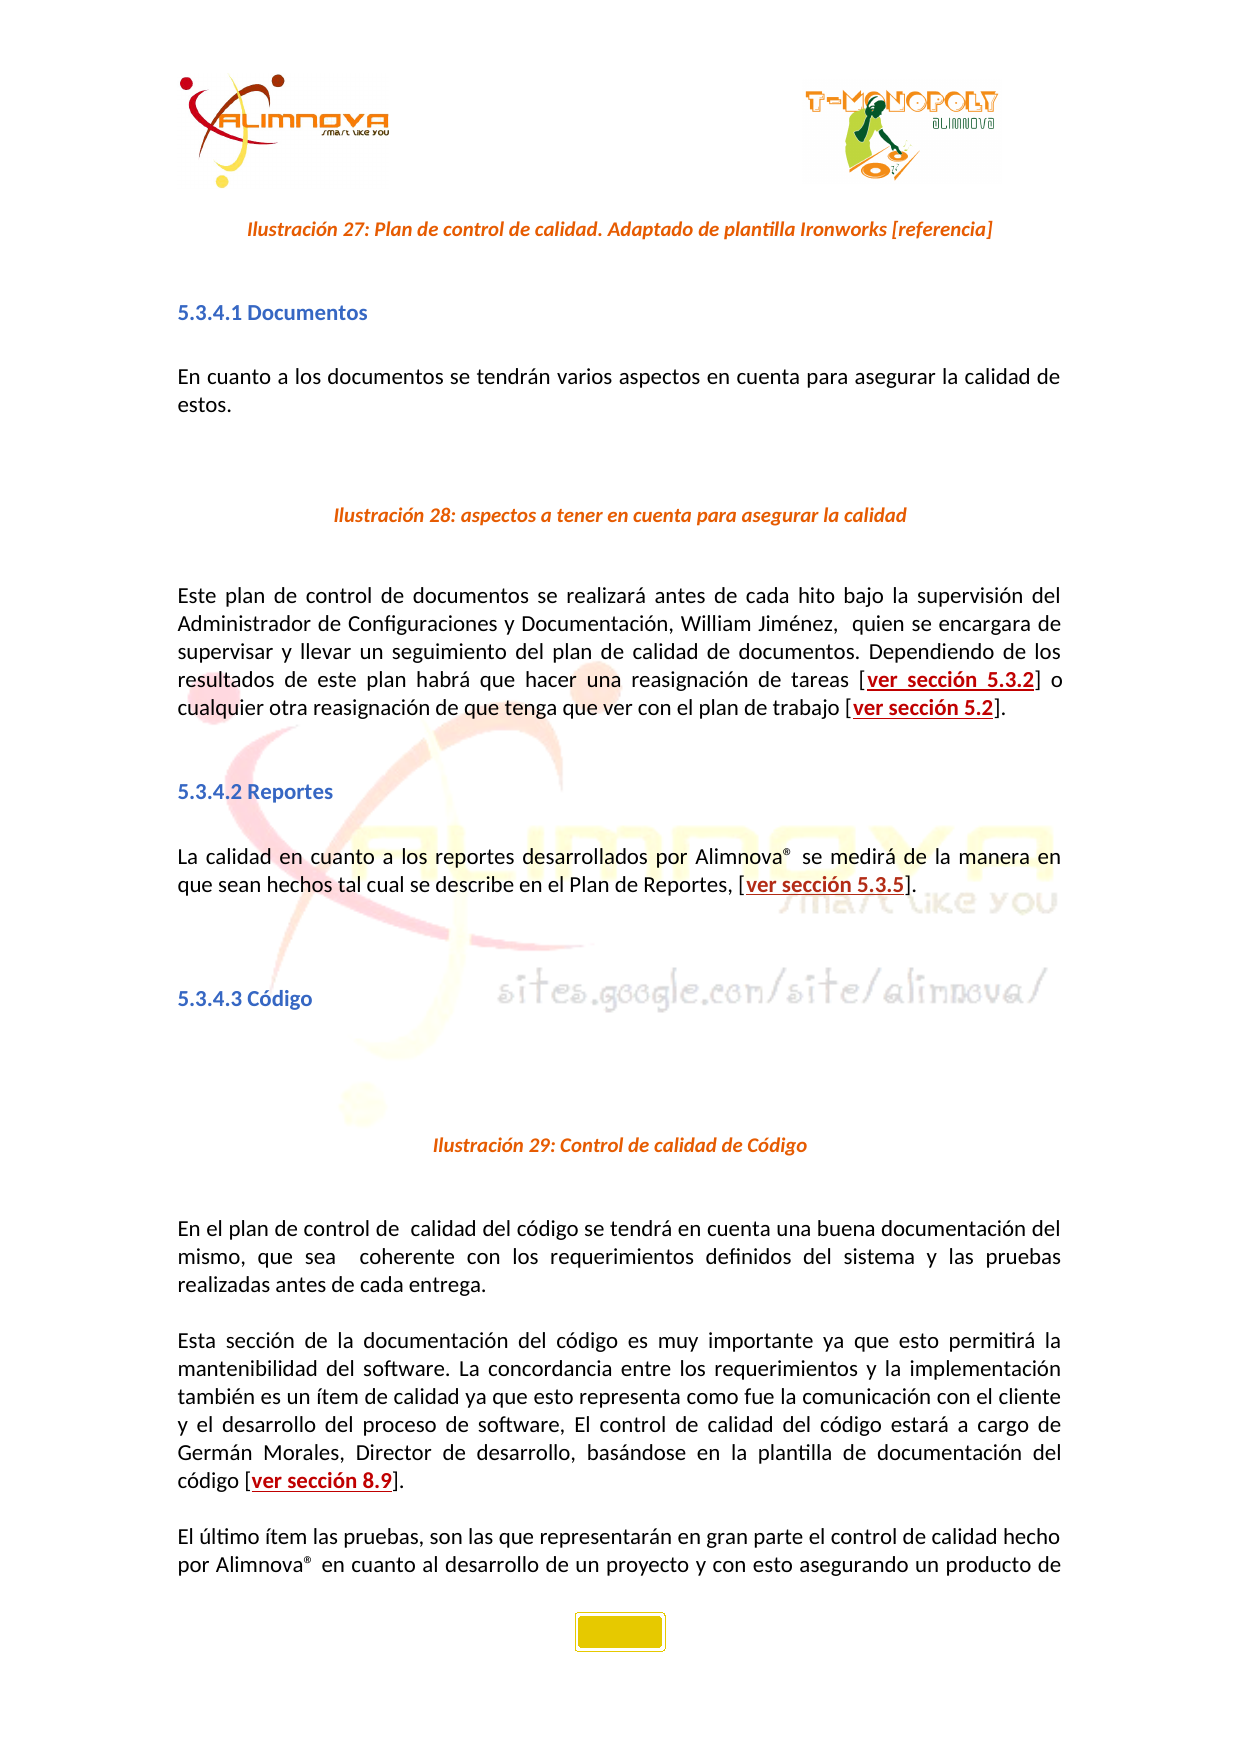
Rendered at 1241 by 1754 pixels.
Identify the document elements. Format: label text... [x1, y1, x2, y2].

subtitle 5.3.4.2 Reportes [177, 777, 1063, 805]
picture [177, 73, 389, 189]
text En el plan de control de calidad del código se tendrá en cuenta una buena documentación del mismo, que sea coherente con los requerimientos definidos del sistema y las pruebas realizadas antes de cada entrega. [177, 1214, 1063, 1298]
text En cuanto a los documentos se tendrán varios aspectos en cuenta para asegurar la calidad de estos. [177, 362, 1063, 418]
text Este plan de control de documentos se realizará antes de cada hito bajo la supervisión del Administrador de Configuraciones y Documentación, William Jiménez, quien se encargara de supervisar y llevar un seguimiento del plan de calidad de documentos. Dependiendo de los resultados de este plan habrá que hacer una reasignación de tareas [ver sección 5.3.2] o cualquier otra reasignación de que tenga que ver con el plan de trabajo [ver sección 5.2]. [177, 581, 1063, 721]
picture [802, 79, 1002, 184]
text Ilustración 29: Control de calidad de Código [177, 1133, 1063, 1158]
subtitle 5.3.4.1 Documentos [177, 298, 1063, 326]
text Esta sección de la documentación del código es muy importante ya que esto permitirá la mantenibilidad del software. La concordancia entre los requerimientos y la implementación también es un ítem de calidad ya que esto representa como fue la comunicación con el cliente y el desarrollo del proceso de software, El control de calidad del código estará a cargo de Germán Morales, Director de desarrollo, basándose en la plantilla de documentación del código [ver sección 8.9]. [177, 1326, 1063, 1494]
text Ilustración 27: Plan de control de calidad. Adaptado de plantilla Ironworks [referencia] [177, 217, 1063, 242]
text Ilustración 28: aspectos a tener en cuenta para asegurar la calidad [177, 502, 1063, 528]
text La calidad en cuanto a los reportes desarrollados por Alimnova® se medirá de la manera en que sean hechos tal cual se describe en el Plan de Reportes, [ver sección 5.3.5]. [177, 842, 1063, 898]
subtitle 5.3.4.3 Código [177, 984, 1063, 1012]
